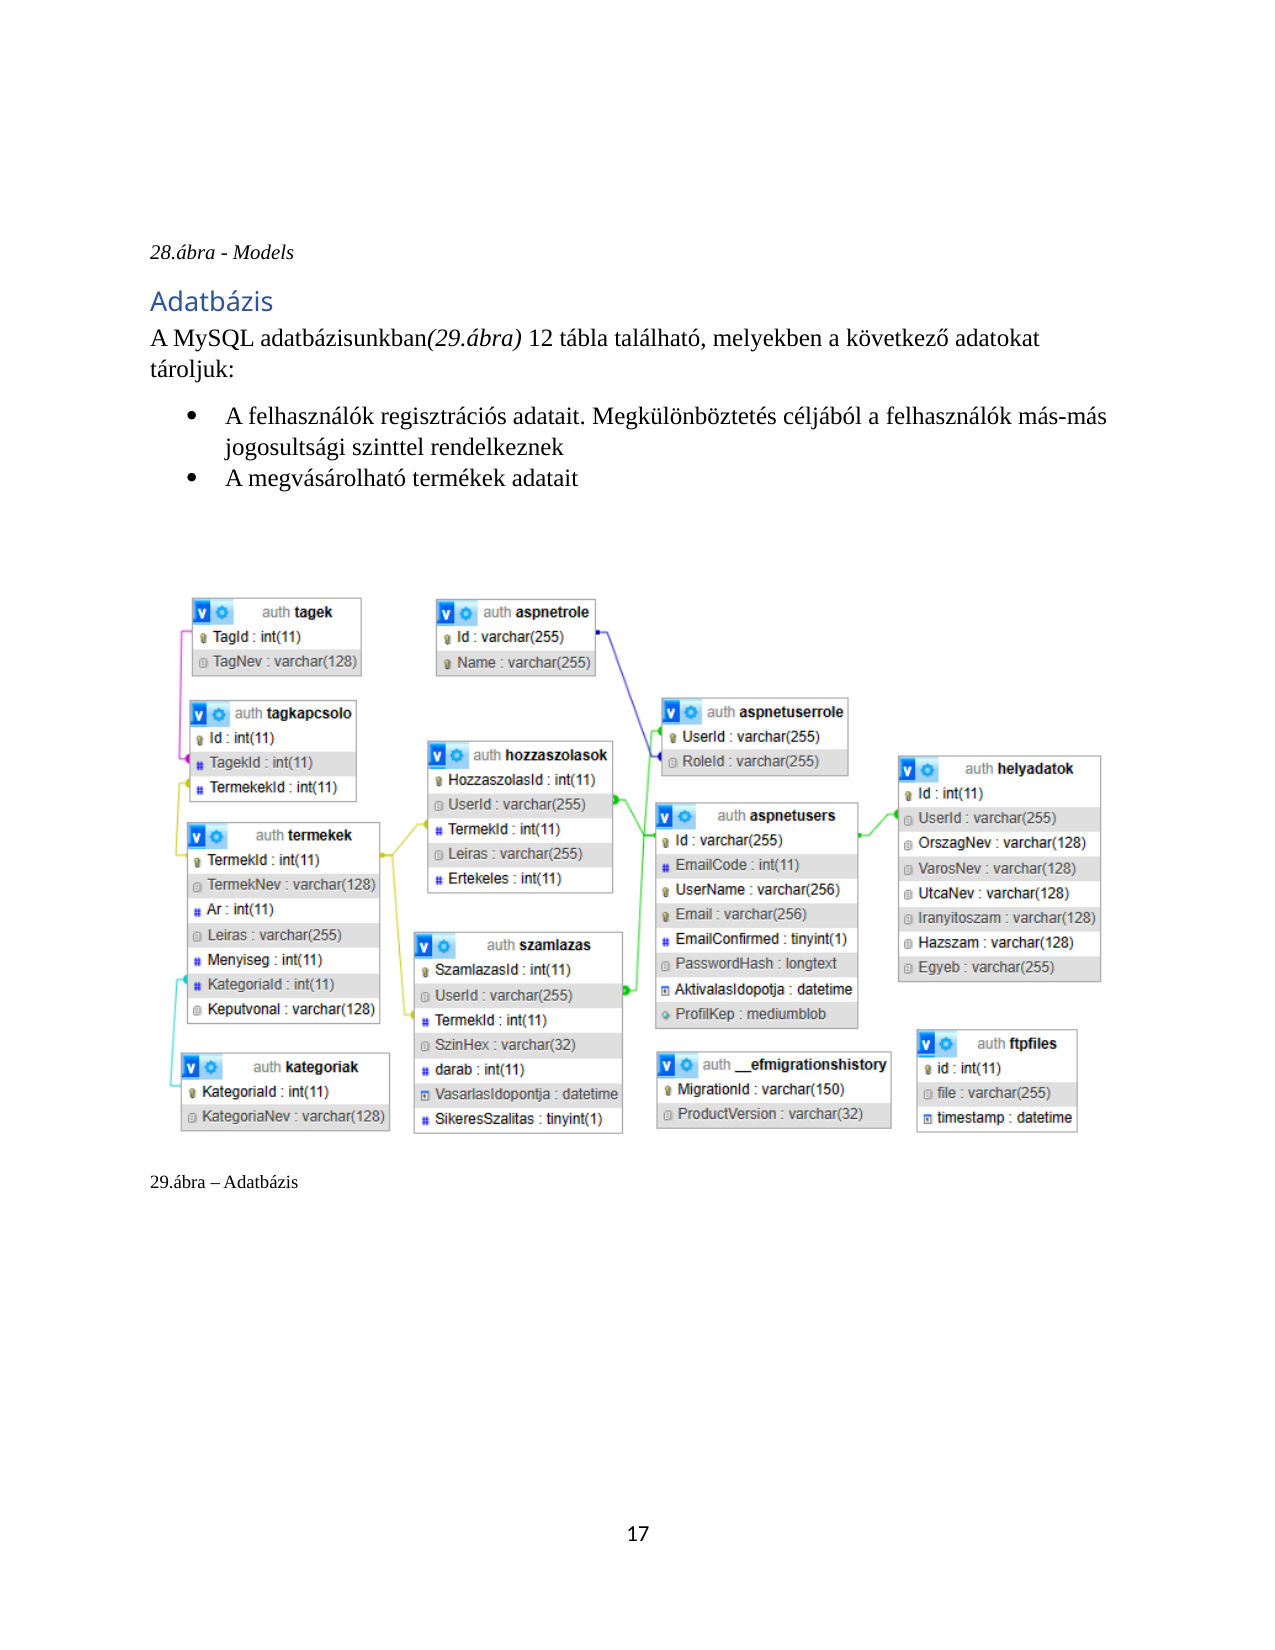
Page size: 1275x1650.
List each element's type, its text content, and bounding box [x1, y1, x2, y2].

list A megvásárolható termékek adatait [187, 463, 1125, 492]
list A felhasználók regisztrációs adatait. Megkülönböztetés céljából a felhasználók más-más jogosultsági szinttel rendelkeznek [187, 401, 1125, 461]
text 29.ábra – Adatbázis [150, 1150, 1125, 1192]
text A MySQL adatbázisunkban(29.ábra) 12 tábla található, melyekben a következő adatokat tároljuk: [150, 323, 1125, 382]
text 28.ábra - Models [150, 240, 1125, 264]
subtitle Adatbázis [150, 283, 1125, 320]
picture [150, 578, 1125, 1150]
